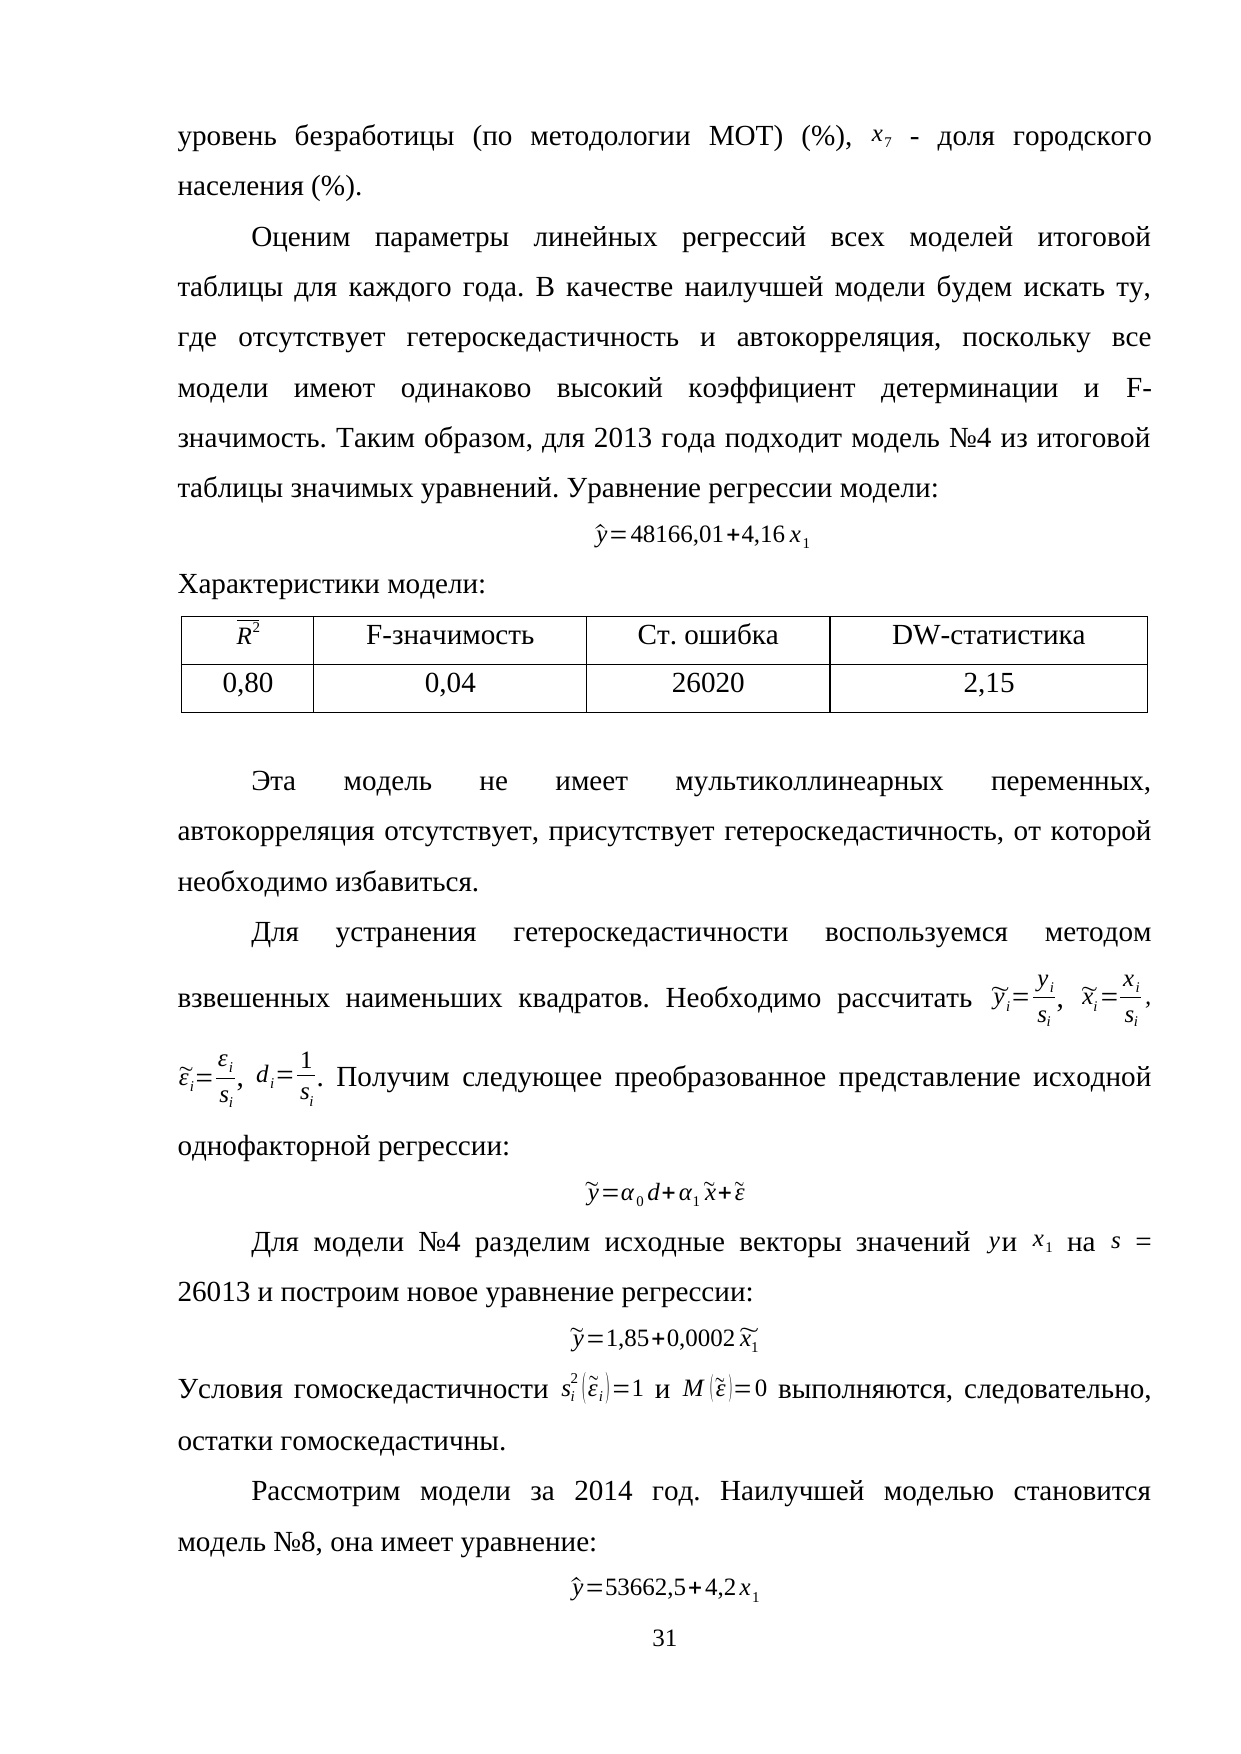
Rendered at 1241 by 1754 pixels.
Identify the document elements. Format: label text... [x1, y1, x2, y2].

text Эта модель не имеет мультиколлинеарных переменных, автокорреляция отсутствует, присутствует гетероскедастичность, от которой необходимо избавиться. [177, 763, 1152, 897]
table_header F-значимость [314, 617, 586, 664]
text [177, 118, 1152, 202]
table_cell 0,80 [182, 665, 313, 712]
text Условия гомоскедастичности и выполняются, следовательно, остатки гомоскедастичны. [177, 1370, 1152, 1457]
table_cell 2,15 [831, 665, 1147, 712]
text Характеристики модели: [177, 566, 1152, 599]
table_cell 26020 [587, 665, 829, 712]
text Для устранения гетероскедастичности воспользуемся методом взвешенных наименьших квадратов. Необходимо рассчитать , , . Получим следующее преобразованное представление исходной однофакторной регрессии: [177, 914, 1152, 1162]
text Для модели №4 разделим исходные векторы значений и на = 26013 и построим новое уравнение регрессии: [177, 1224, 1152, 1308]
table_header DW-статистика [831, 617, 1147, 664]
table_cell 0,04 [314, 665, 586, 712]
text Рассмотрим модели за 2014 год. Наилучшей моделью становится модель №8, она имеет уравнение: [177, 1473, 1152, 1557]
table_header [182, 617, 313, 664]
table_header Ст. ошибка [587, 617, 829, 664]
text Оценим параметры линейных регрессий всех моделей итоговой таблицы для каждого года. В качестве наилучшей модели будем искать ту, где отсутствует гетероскедастичность и автокорреляция, поскольку все модели имеют одинаково высокий коэффициент детерминации и F-значимость. Таким образом, для 2013 года подходит модель №4 из итоговой таблицы значимых уравнений. Уравнение регрессии модели: [177, 219, 1152, 504]
